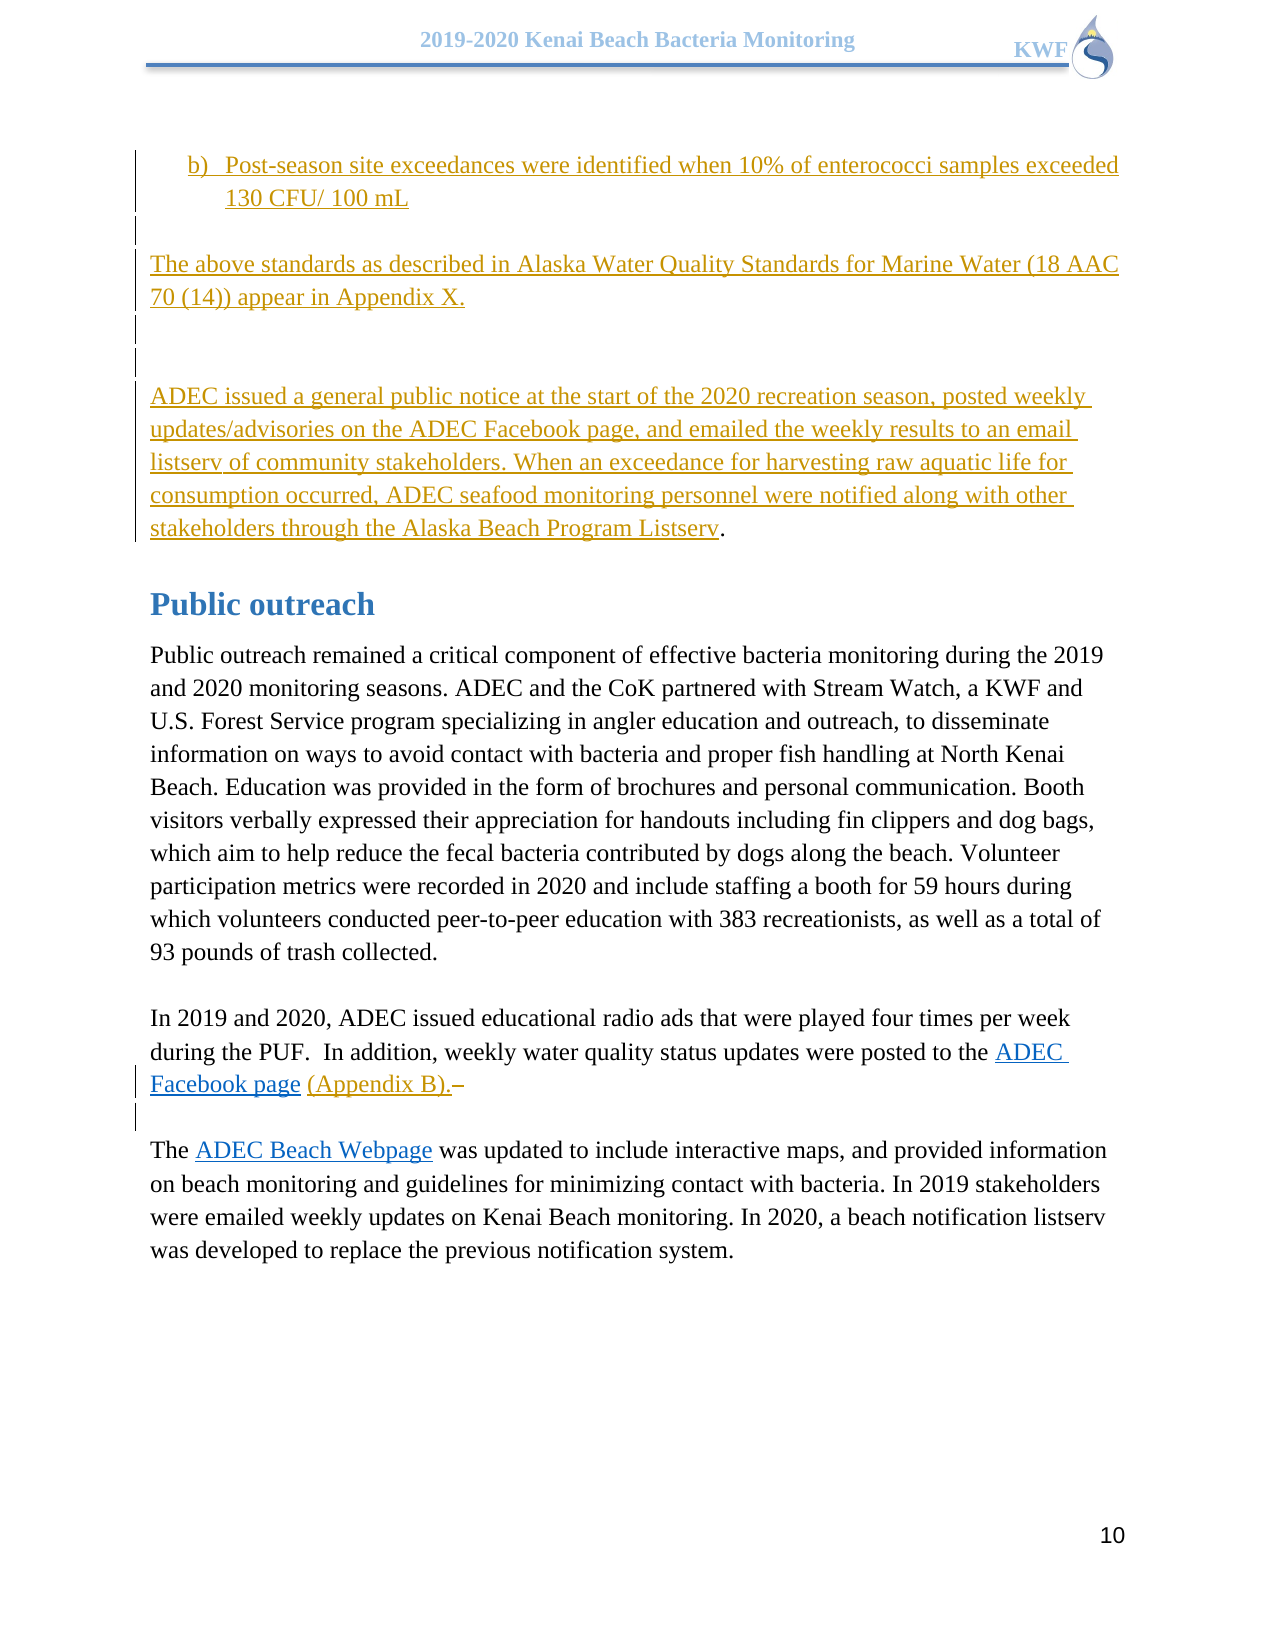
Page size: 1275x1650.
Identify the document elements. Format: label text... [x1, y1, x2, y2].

text In 2019 and 2020, ADEC issued educational radio ads that were played four times per week during the PUF. In addition, weekly water quality status updates were posted to the ADEC Facebook page [150, 1003, 1125, 1098]
text Public outreach remained a critical component of effective bacteria monitoring during the 2019 and 2020 monitoring seasons. ADEC and the CoK partnered with Stream Watch, a KWF and U.S. Forest Service program specializing in angler education and outreach, to disseminate information on ways to avoid contact with bacteria and proper fish handling at North Kenai Beach. Education was provided in the form of brochures and personal communication. Booth visitors verbally expressed their appreciation for handouts including fin clippers and dog bags, which aim to help reduce the fecal bacteria contributed by dogs along the beach. Volunteer participation metrics were recorded in 2020 and include staffing a booth for 59 hours during which volunteers conducted peer-to-peer education with 383 recreationists, as well as a total of 93 pounds of trash collected. [150, 640, 1125, 966]
subtitle Public outreach [150, 584, 1125, 622]
picture [1069, 13, 1118, 79]
text . [150, 381, 1125, 542]
text The ADEC Beach Webpage was updated to include interactive maps, and provided information on beach monitoring and guidelines for minimizing contact with bacteria. In 2019 stakeholders were emailed weekly updates on Kenai Beach monitoring. In 2020, a beach notification listserv was developed to replace the previous notification system. [150, 1136, 1125, 1263]
